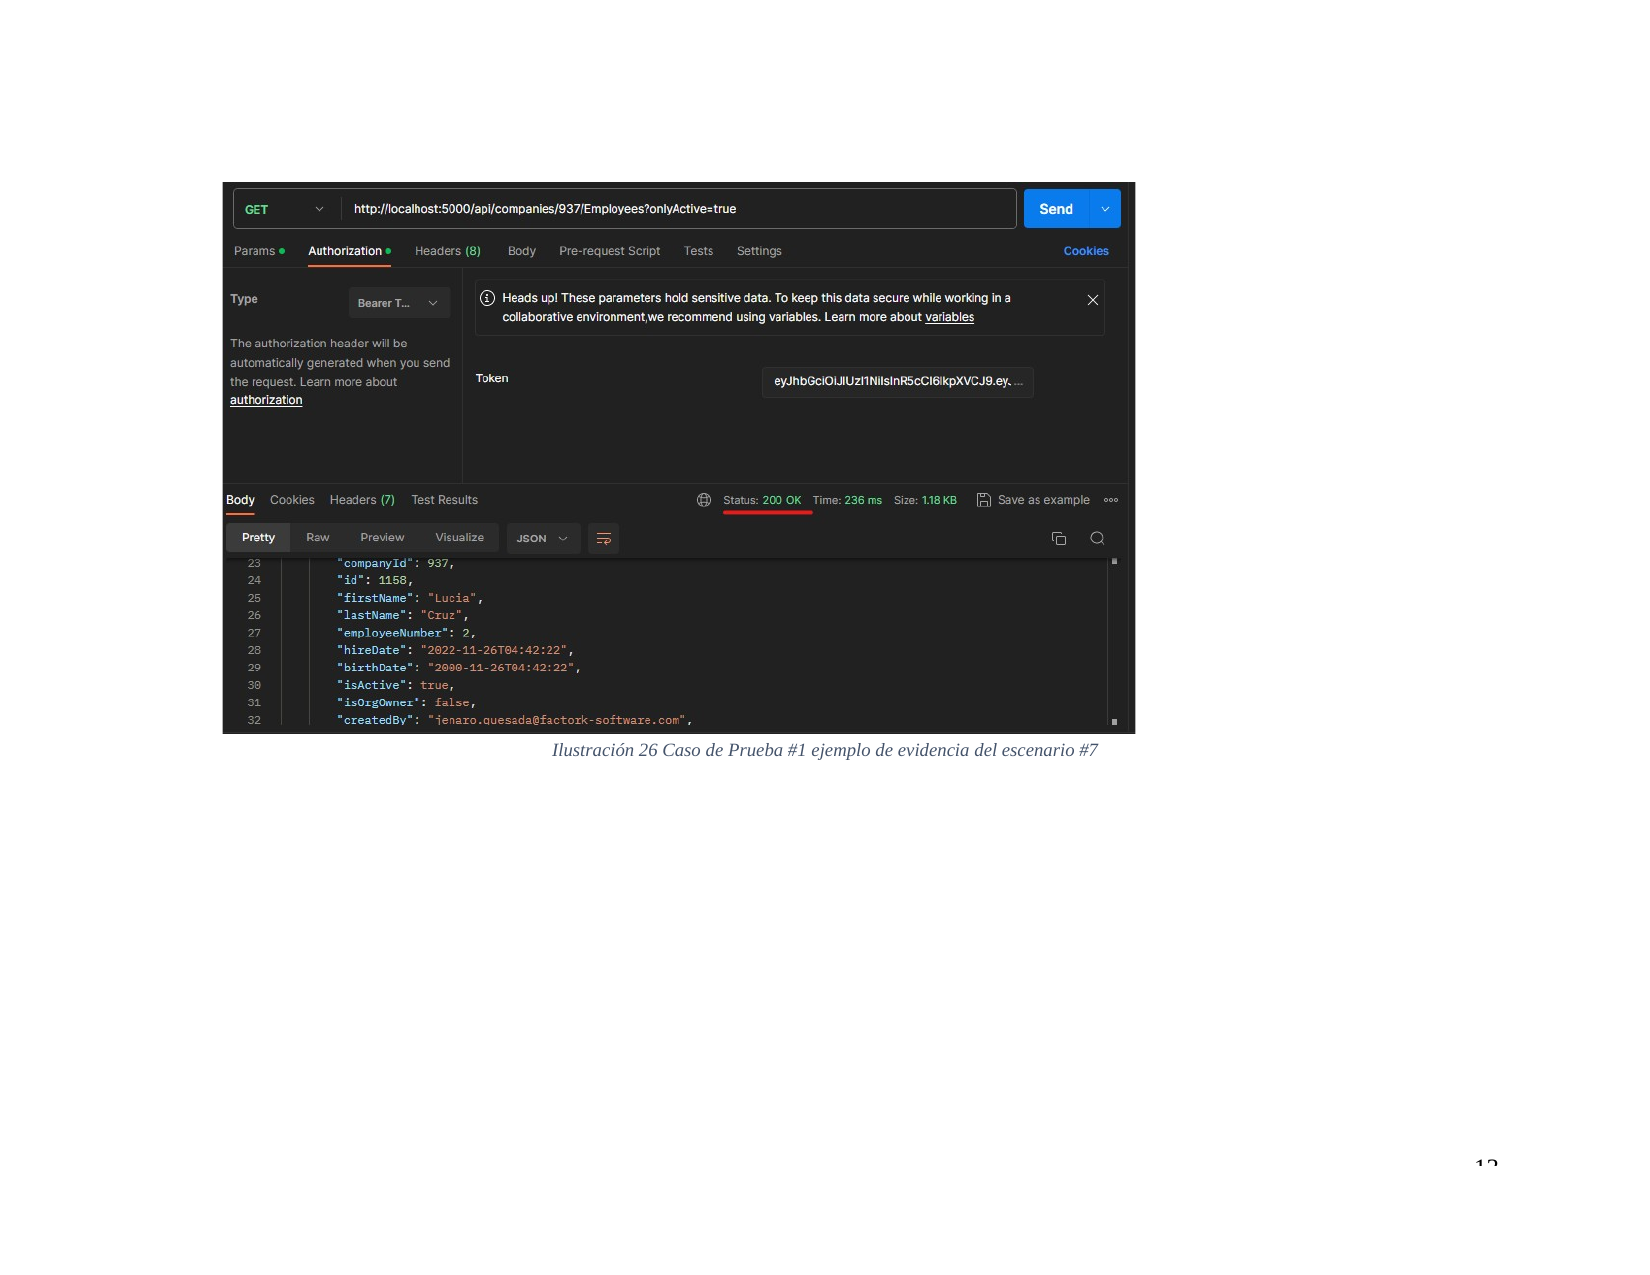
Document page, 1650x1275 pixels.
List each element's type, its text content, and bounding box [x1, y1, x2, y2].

picture [222, 182, 1136, 734]
text Ilustración 26 Caso de Prueba #1 ejemplo de evidencia del escenario #7 [552, 739, 1414, 761]
